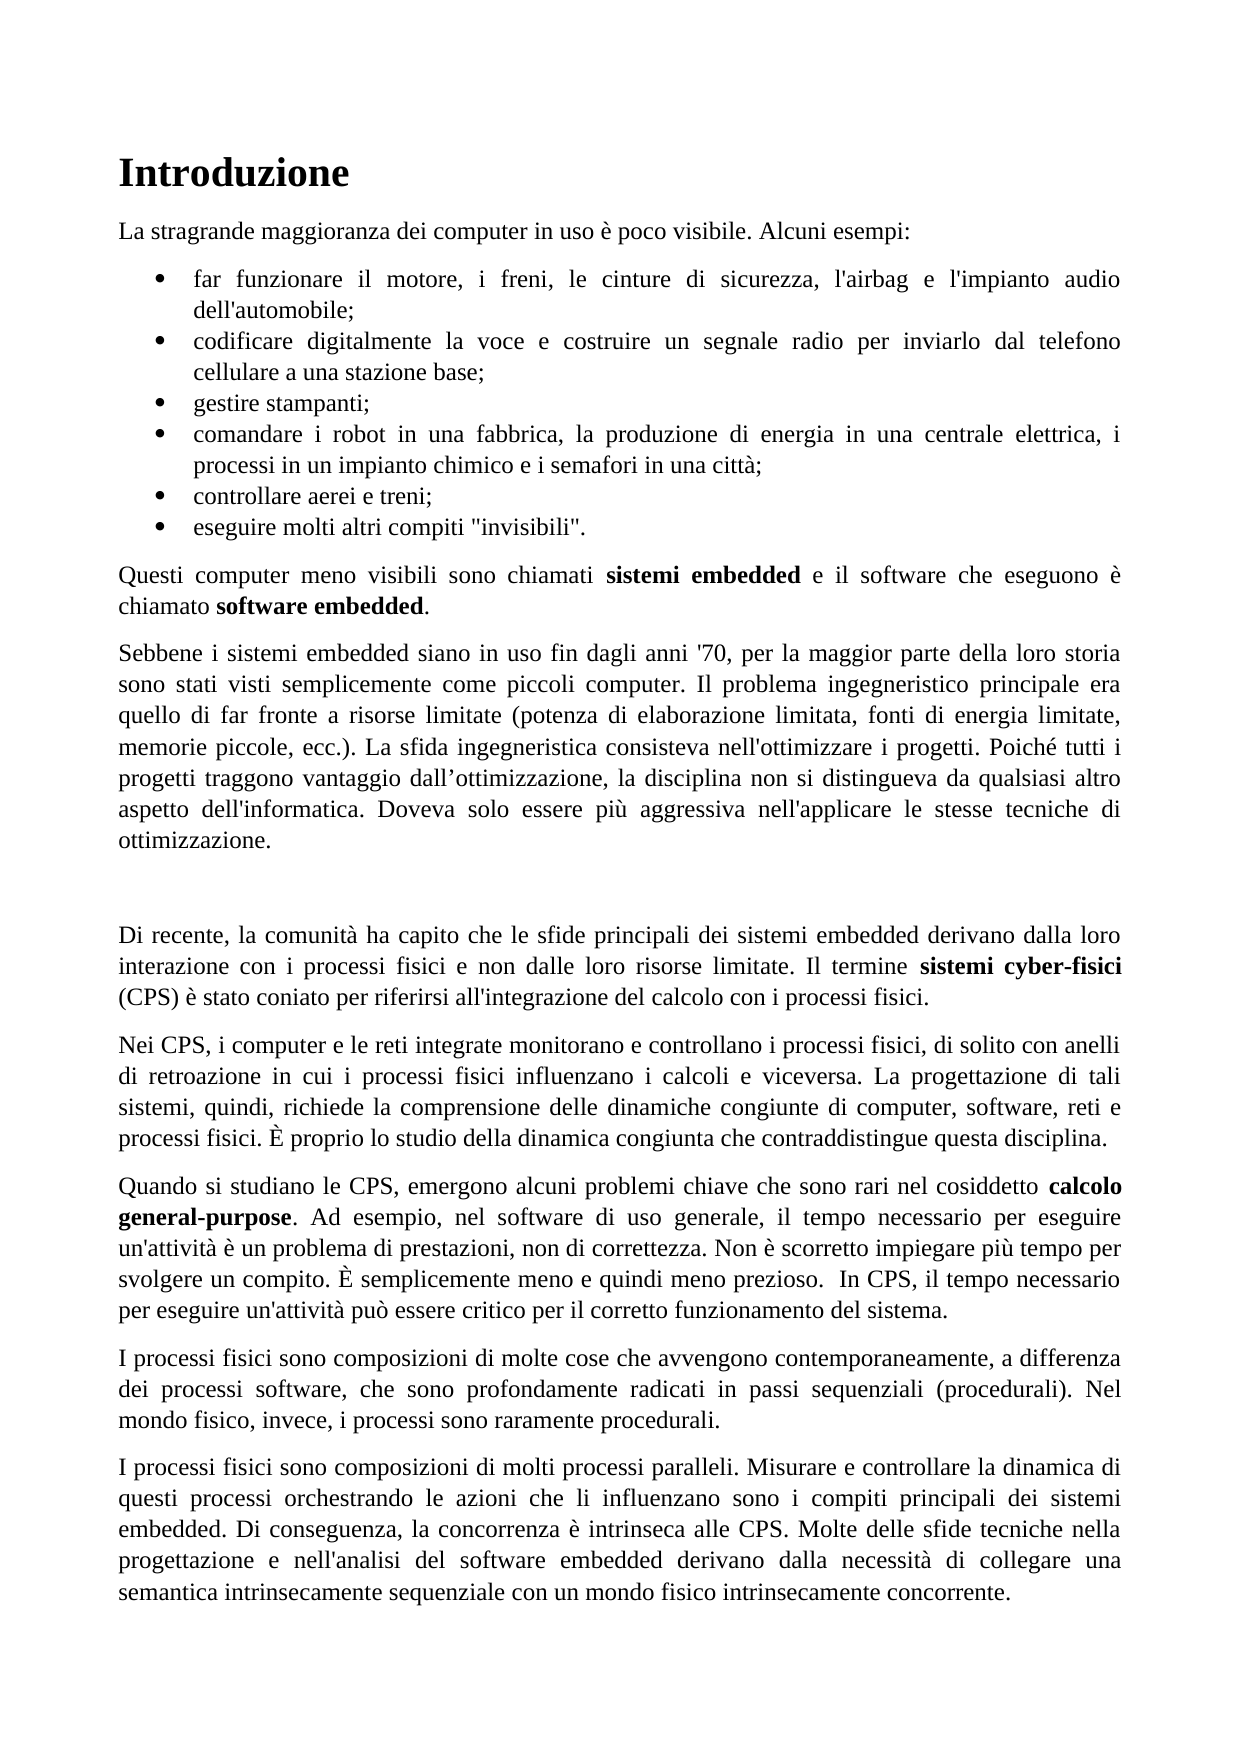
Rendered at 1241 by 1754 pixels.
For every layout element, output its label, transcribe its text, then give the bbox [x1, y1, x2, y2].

list comandare i robot in una fabbrica, la produzione di energia in una centrale elettrica, i processi in un impianto chimico e i semafori in una città; [156, 419, 1122, 479]
list codificare digitalmente la voce e costruire un segnale radio per inviarlo dal telefono cellulare a una stazione base; [156, 326, 1122, 386]
text I processi fisici sono composizioni di molte cose che avvengono contemporaneamente, a differenza dei processi software, che sono profondamente radicati in passi sequenziali (procedurali). Nel mondo fisico, invece, i processi sono raramente procedurali. [118, 1343, 1122, 1433]
text Questi computer meno visibili sono chiamati sistemi embedded e il software che eseguono è chiamato software embedded. [118, 560, 1122, 619]
list far funzionare il motore, i freni, le cinture di sicurezza, l'airbag e l'impianto audio dell'automobile; [156, 264, 1122, 323]
list eseguire molti altri compiti "invisibili". [156, 512, 1122, 541]
text La stragrande maggioranza dei computer in uso è poco visibile. Alcuni esempi: [118, 216, 1122, 245]
text Di recente, la comunità ha capito che le sfide principali dei sistemi embedded derivano dalla loro interazione con i processi fisici e non dalle loro risorse limitate. Il termine sistemi cyber-fisici (CPS) è stato coniato per riferirsi all'integrazione del calcolo con i processi fisici. [118, 920, 1122, 1011]
list controllare aerei e treni; [156, 481, 1122, 510]
text Introduzione [118, 148, 1122, 196]
list gestire stampanti; [156, 388, 1122, 417]
text Sebbene i sistemi embedded siano in uso fin dagli anni '70, per la maggior parte della loro storia sono stati visti semplicemente come piccoli computer. Il problema ingegneristico principale era quello di far fronte a risorse limitate (potenza di elaborazione limitata, fonti di energia limitate, memorie piccole, ecc.). La sfida ingegneristica consisteva nell'ottimizzare i progetti. Poiché tutti i progetti traggono vantaggio dall’ottimizzazione, la disciplina non si distingueva da qualsiasi altro aspetto dell'informatica. Doveva solo essere più aggressiva nell'applicare le stesse tecniche di ottimizzazione. [118, 638, 1122, 853]
text I processi fisici sono composizioni di molti processi paralleli. Misurare e controllare la dinamica di questi processi orchestrando le azioni che li influenzano sono i compiti principali dei sistemi embedded. Di conseguenza, la concorrenza è intrinseca alle CPS. Molte delle sfide tecniche nella progettazione e nell'analisi del software embedded derivano dalla necessità di collegare una semantica intrinsecamente sequenziale con un mondo fisico intrinsecamente concorrente. [118, 1452, 1122, 1605]
text Nei CPS, i computer e le reti integrate monitorano e controllano i processi fisici, di solito con anelli di retroazione in cui i processi fisici influenzano i calcoli e viceversa. La progettazione di tali sistemi, quindi, richiede la comprensione delle dinamiche congiunte di computer, software, reti e processi fisici. È proprio lo studio della dinamica congiunta che contraddistingue questa disciplina. [118, 1030, 1122, 1152]
text Quando si studiano le CPS, emergono alcuni problemi chiave che sono rari nel cosiddetto calcolo general-purpose. Ad esempio, nel software di uso generale, il tempo necessario per eseguire un'attività è un problema di prestazioni, non di correttezza. Non è scorretto impiegare più tempo per svolgere un compito. È semplicemente meno e quindi meno prezioso. In CPS, il tempo necessario per eseguire un'attività può essere critico per il corretto funzionamento del sistema. [118, 1171, 1122, 1324]
